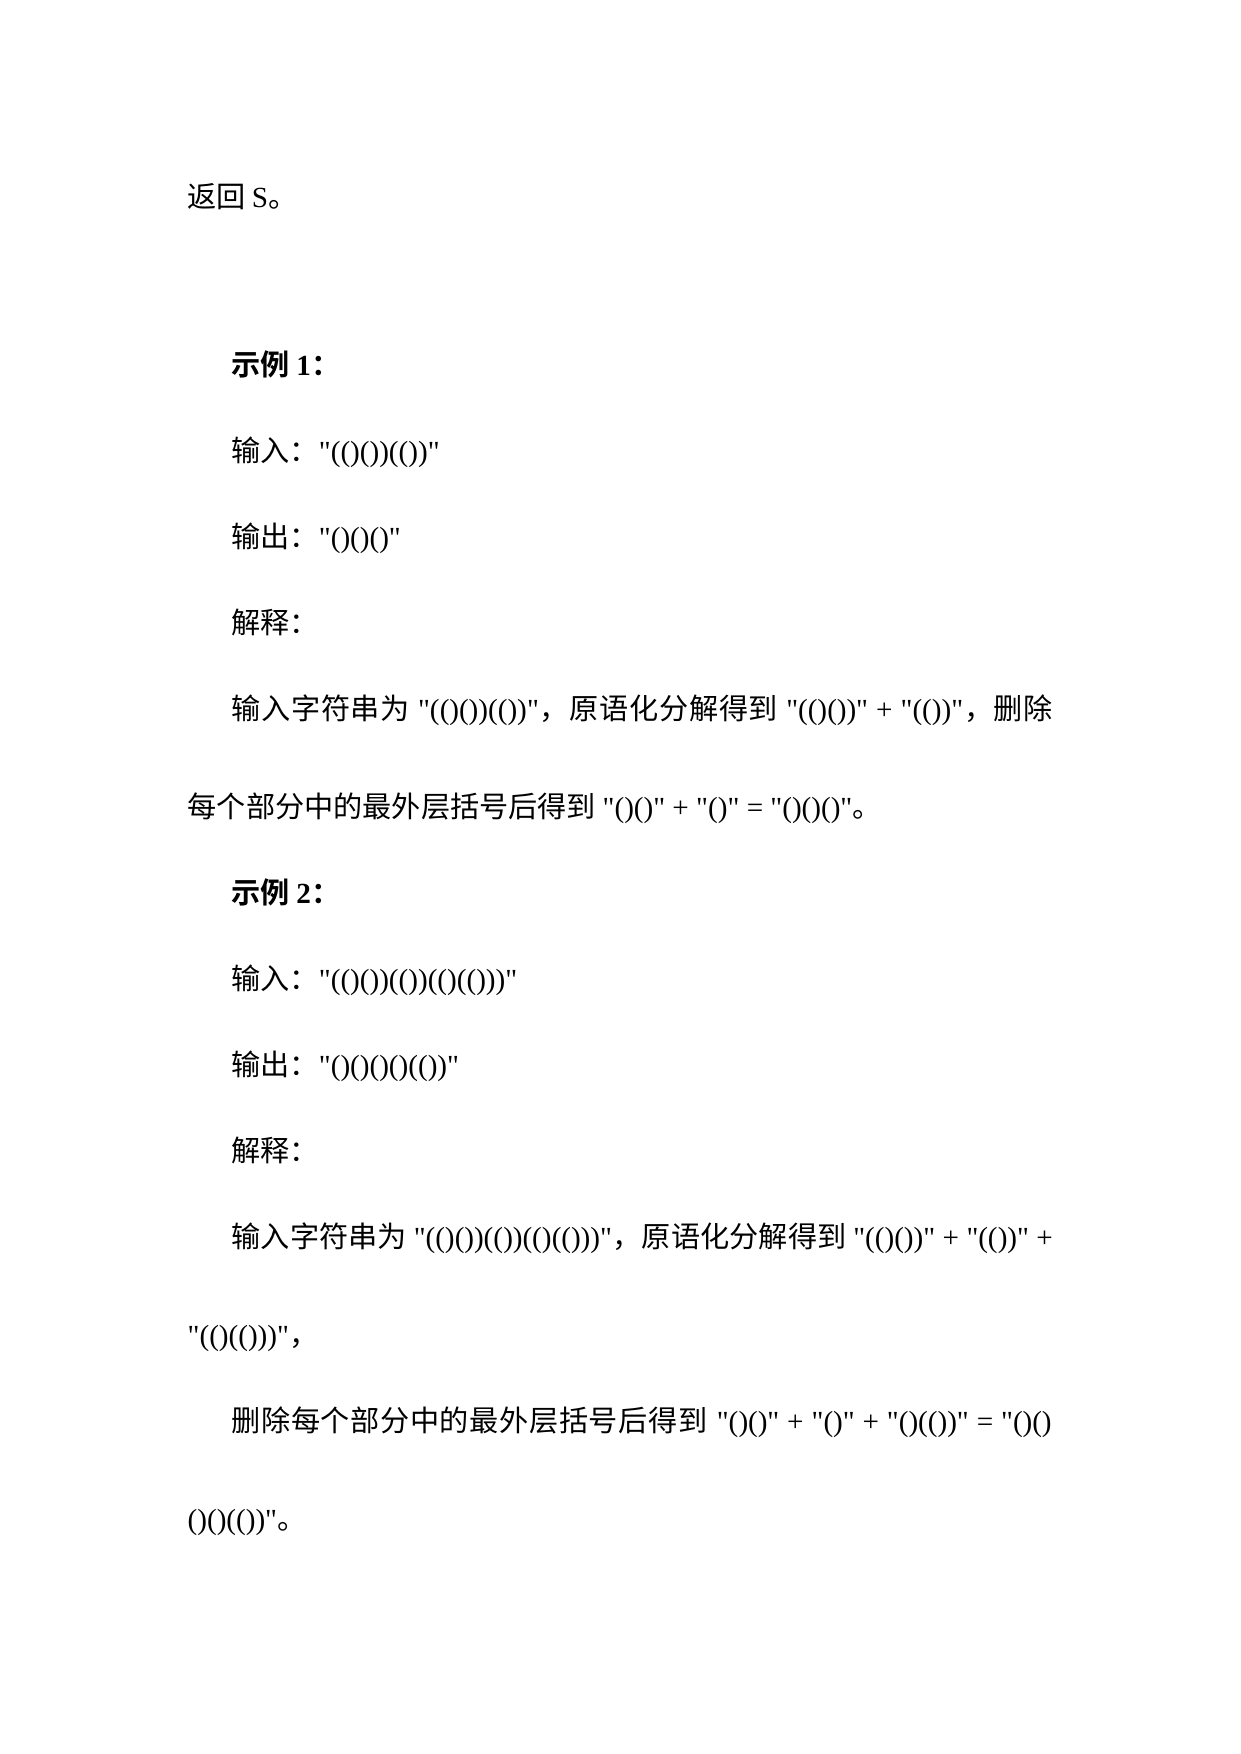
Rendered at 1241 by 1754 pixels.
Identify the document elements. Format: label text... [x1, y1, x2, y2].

text 示例 1： [187, 330, 1053, 395]
text 输入："(()())(())" [187, 416, 1053, 481]
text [187, 162, 1053, 227]
text 输入字符串为 "(()())(())"，原语化分解得到 "(()())" + "(())"，删除每个部分中的最外层括号后得到 "()()" + "()" = "()()()"。 [187, 674, 1053, 837]
text 输入："(()())(())(()(()))" [187, 944, 1053, 1009]
text 示例 2： [187, 858, 1053, 923]
text 输出："()()()" [187, 502, 1053, 567]
text 输入字符串为 "(()())(())(()(()))"，原语化分解得到 "(()())" + "(())" + "(()(()))"， [187, 1203, 1053, 1365]
text 解释： [187, 1117, 1053, 1182]
text 输出："()()()()(())" [187, 1030, 1053, 1095]
text 解释： [187, 588, 1053, 653]
text 删除每个部分中的最外层括号后得到 "()()" + "()" + "()(())" = "()()()()(())"。 [187, 1386, 1053, 1549]
